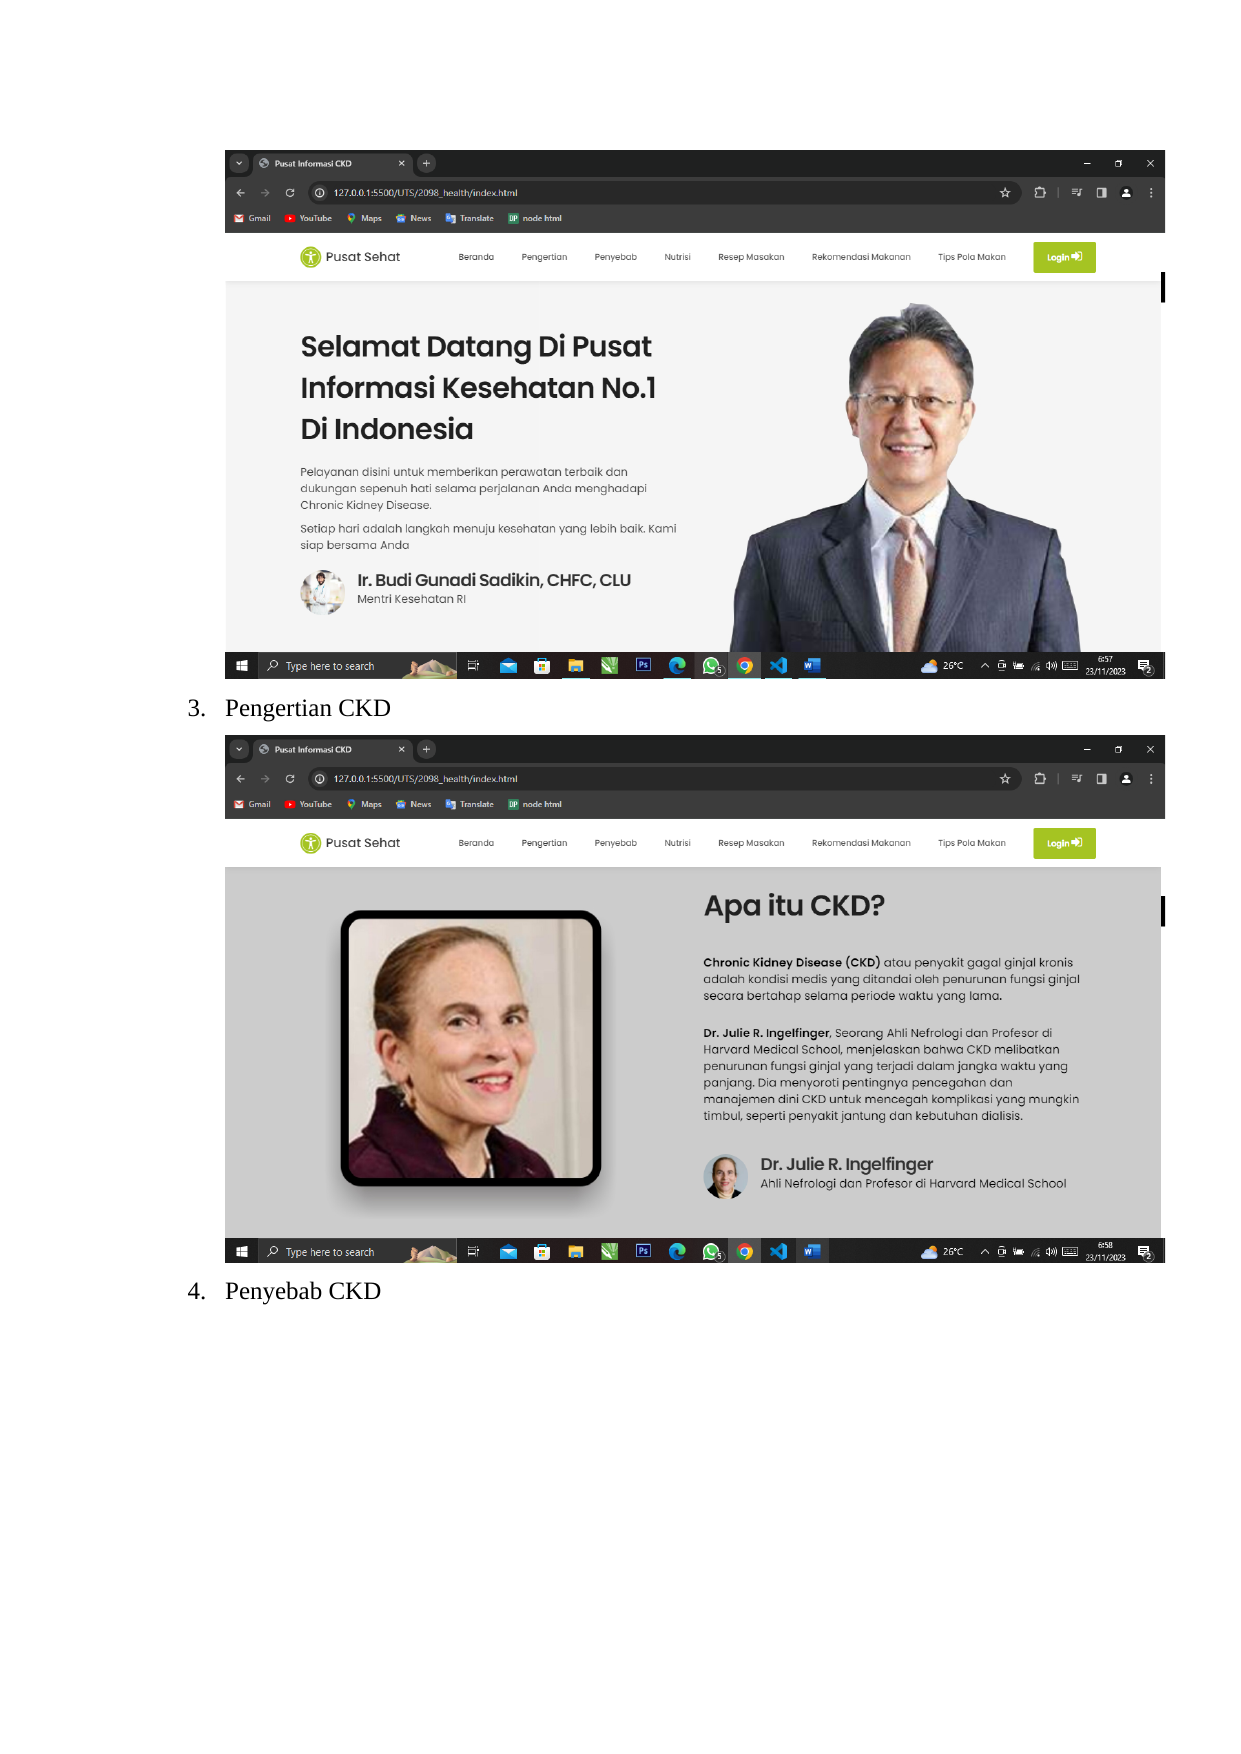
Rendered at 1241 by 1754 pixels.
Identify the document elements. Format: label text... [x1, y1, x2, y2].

list Pengertian CKD [187, 693, 1090, 721]
list Penyebab CKD [187, 1276, 1090, 1305]
picture [225, 150, 1166, 679]
picture [225, 735, 1166, 1263]
